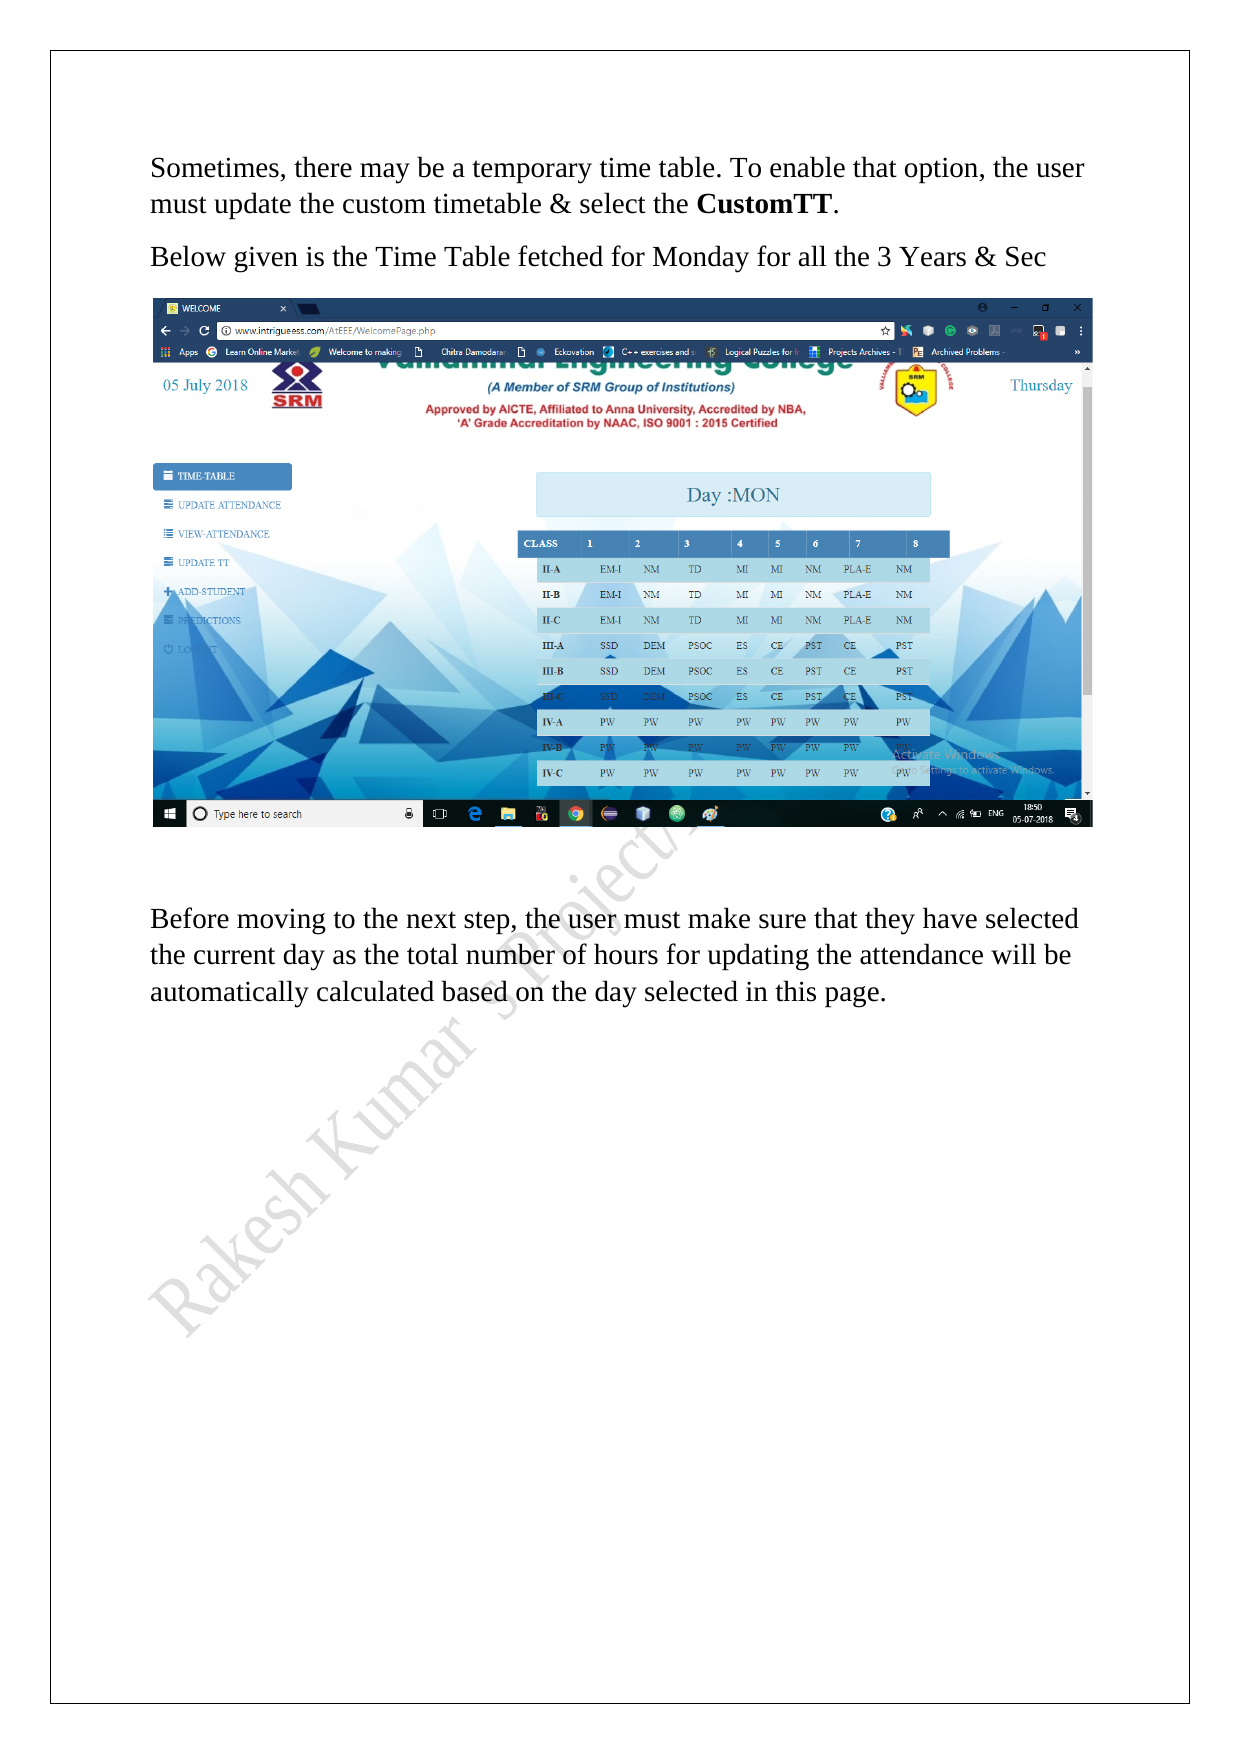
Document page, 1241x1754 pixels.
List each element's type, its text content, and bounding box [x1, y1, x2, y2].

text Sometimes, there may be a temporary time table. To enable that option, the user must update the custom timetable & select the CustomTT. [150, 150, 1090, 220]
text Before moving to the next step, the user must make sure that they have selected the current day as the total number of hours for updating the attendance will be automatically calculated based on the day selected in this page. [150, 901, 1090, 1007]
text Below given is the Time Table fetched for Monday for all the 3 Years & Sec [150, 239, 1090, 272]
picture [153, 298, 1093, 827]
